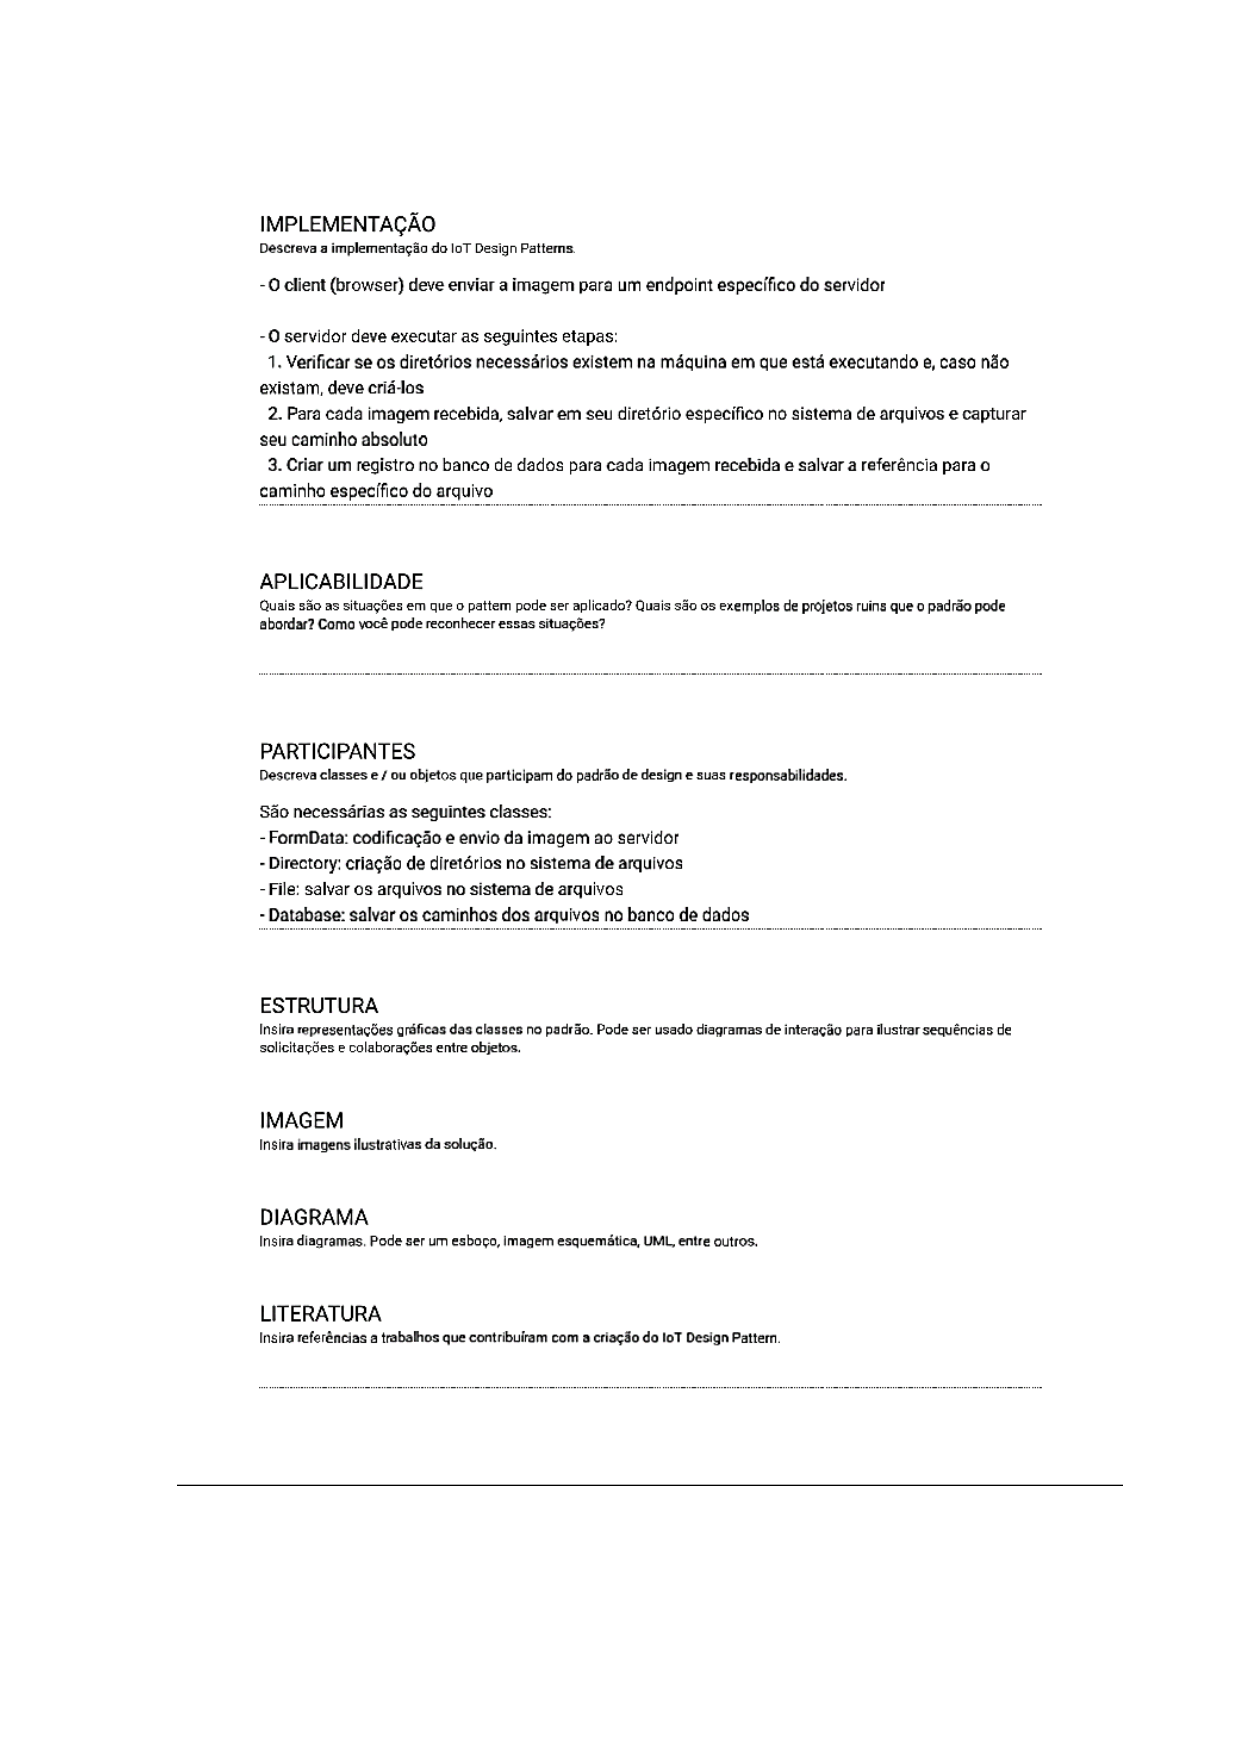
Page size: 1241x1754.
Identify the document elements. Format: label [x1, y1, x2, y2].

picture [177, 147, 1123, 1486]
